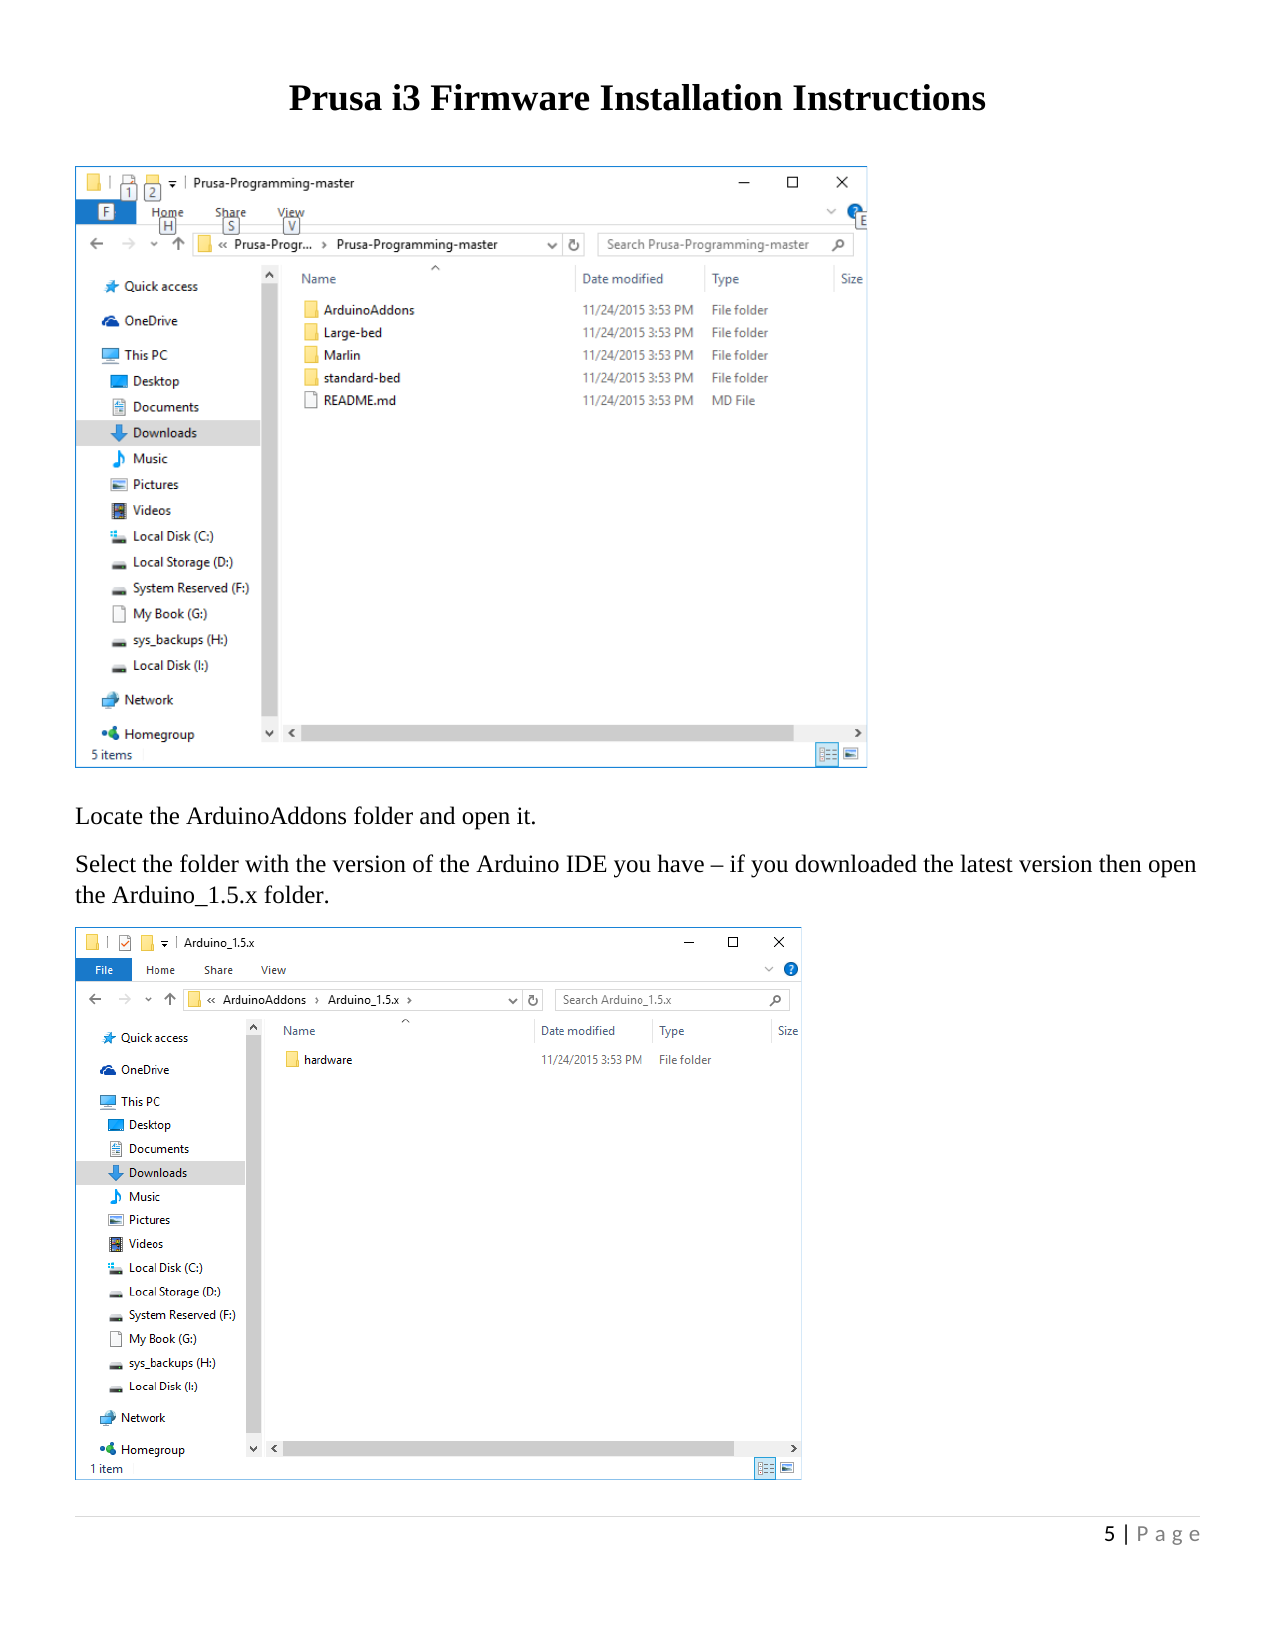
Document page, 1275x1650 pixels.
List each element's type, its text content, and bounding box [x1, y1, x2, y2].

text Select the folder with the version of the Arduino IDE you have – if you downloaded the latest version then open the Arduino_1.5.x folder. [75, 849, 1200, 909]
picture [75, 927, 802, 1480]
picture [75, 166, 868, 768]
